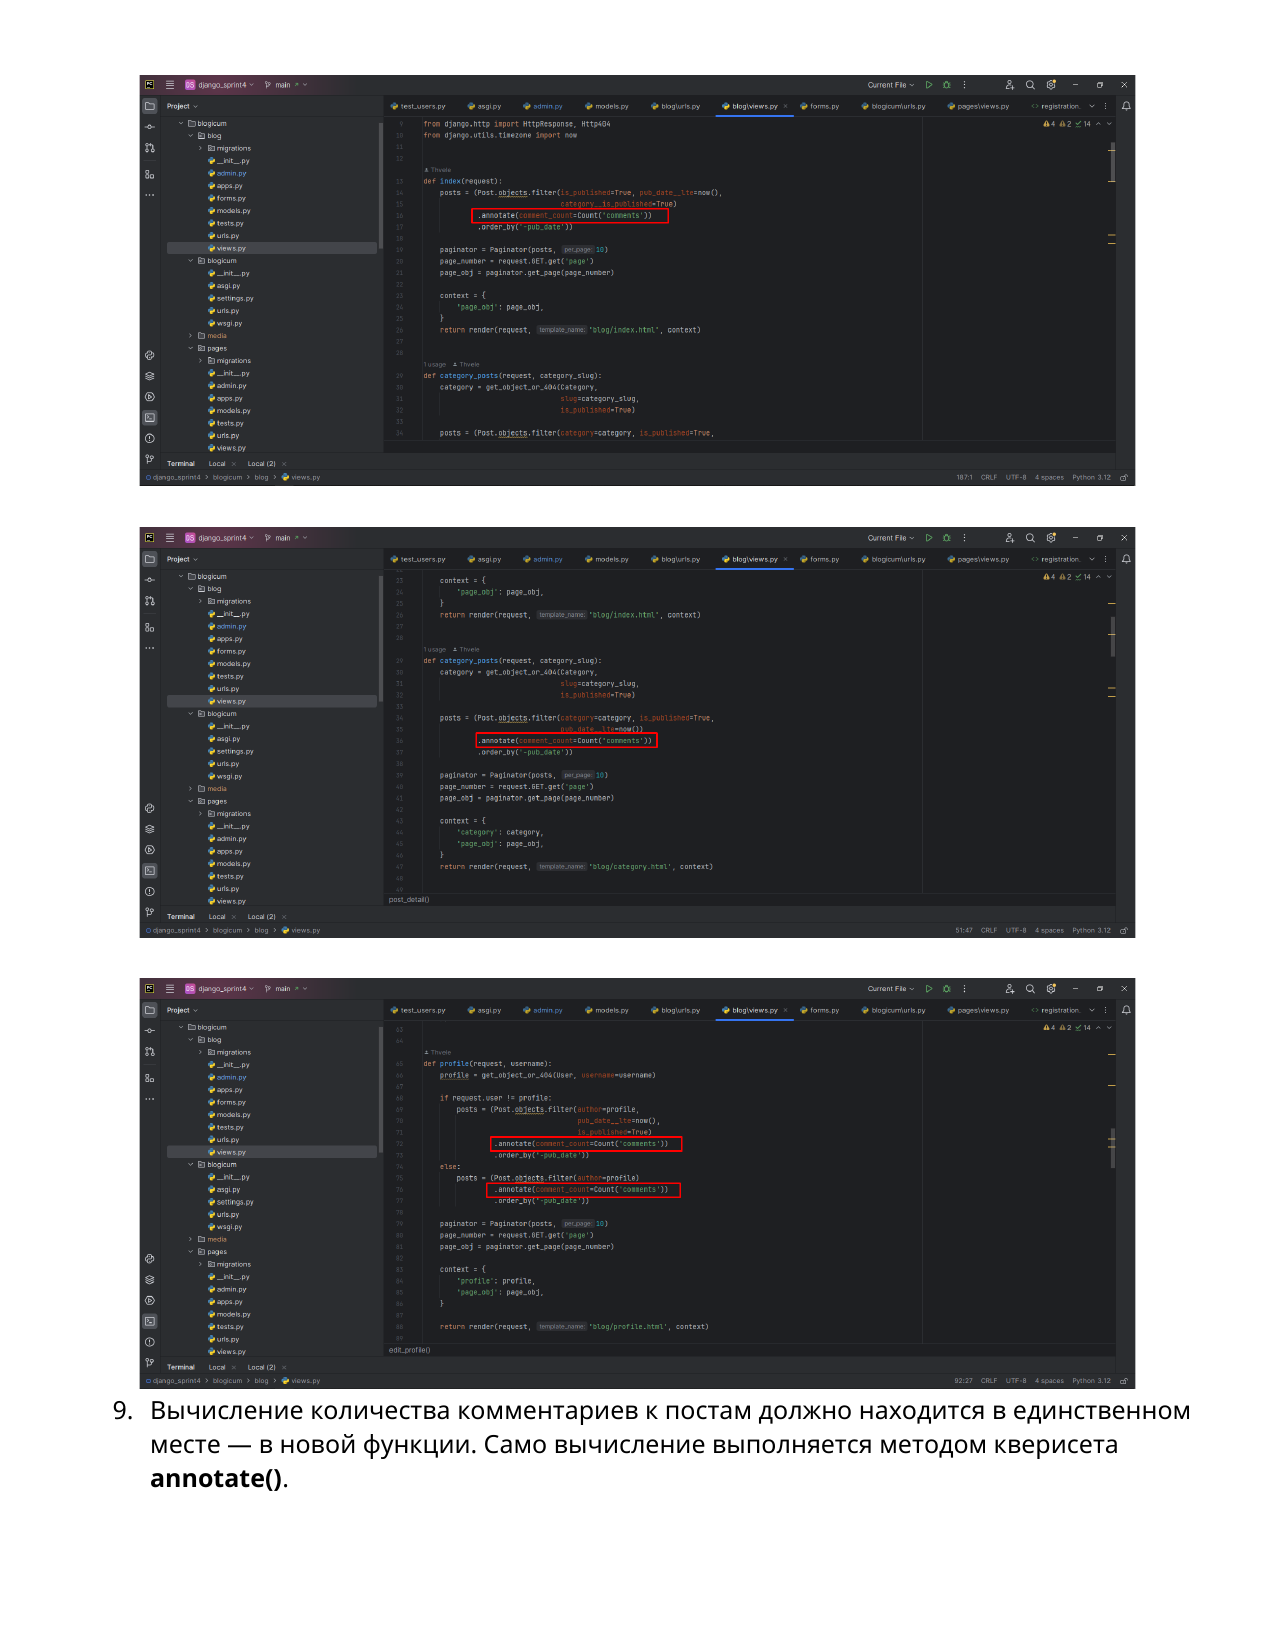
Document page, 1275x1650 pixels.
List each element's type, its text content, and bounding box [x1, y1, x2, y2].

picture [139, 527, 1136, 938]
picture [139, 978, 1136, 1389]
picture [139, 75, 1136, 486]
list Вычисление количества комментариев к постам должно находится в единственном месте — в новой функции. Само вычисление выполняется методом кверисета annotate(). [112, 1392, 1200, 1494]
